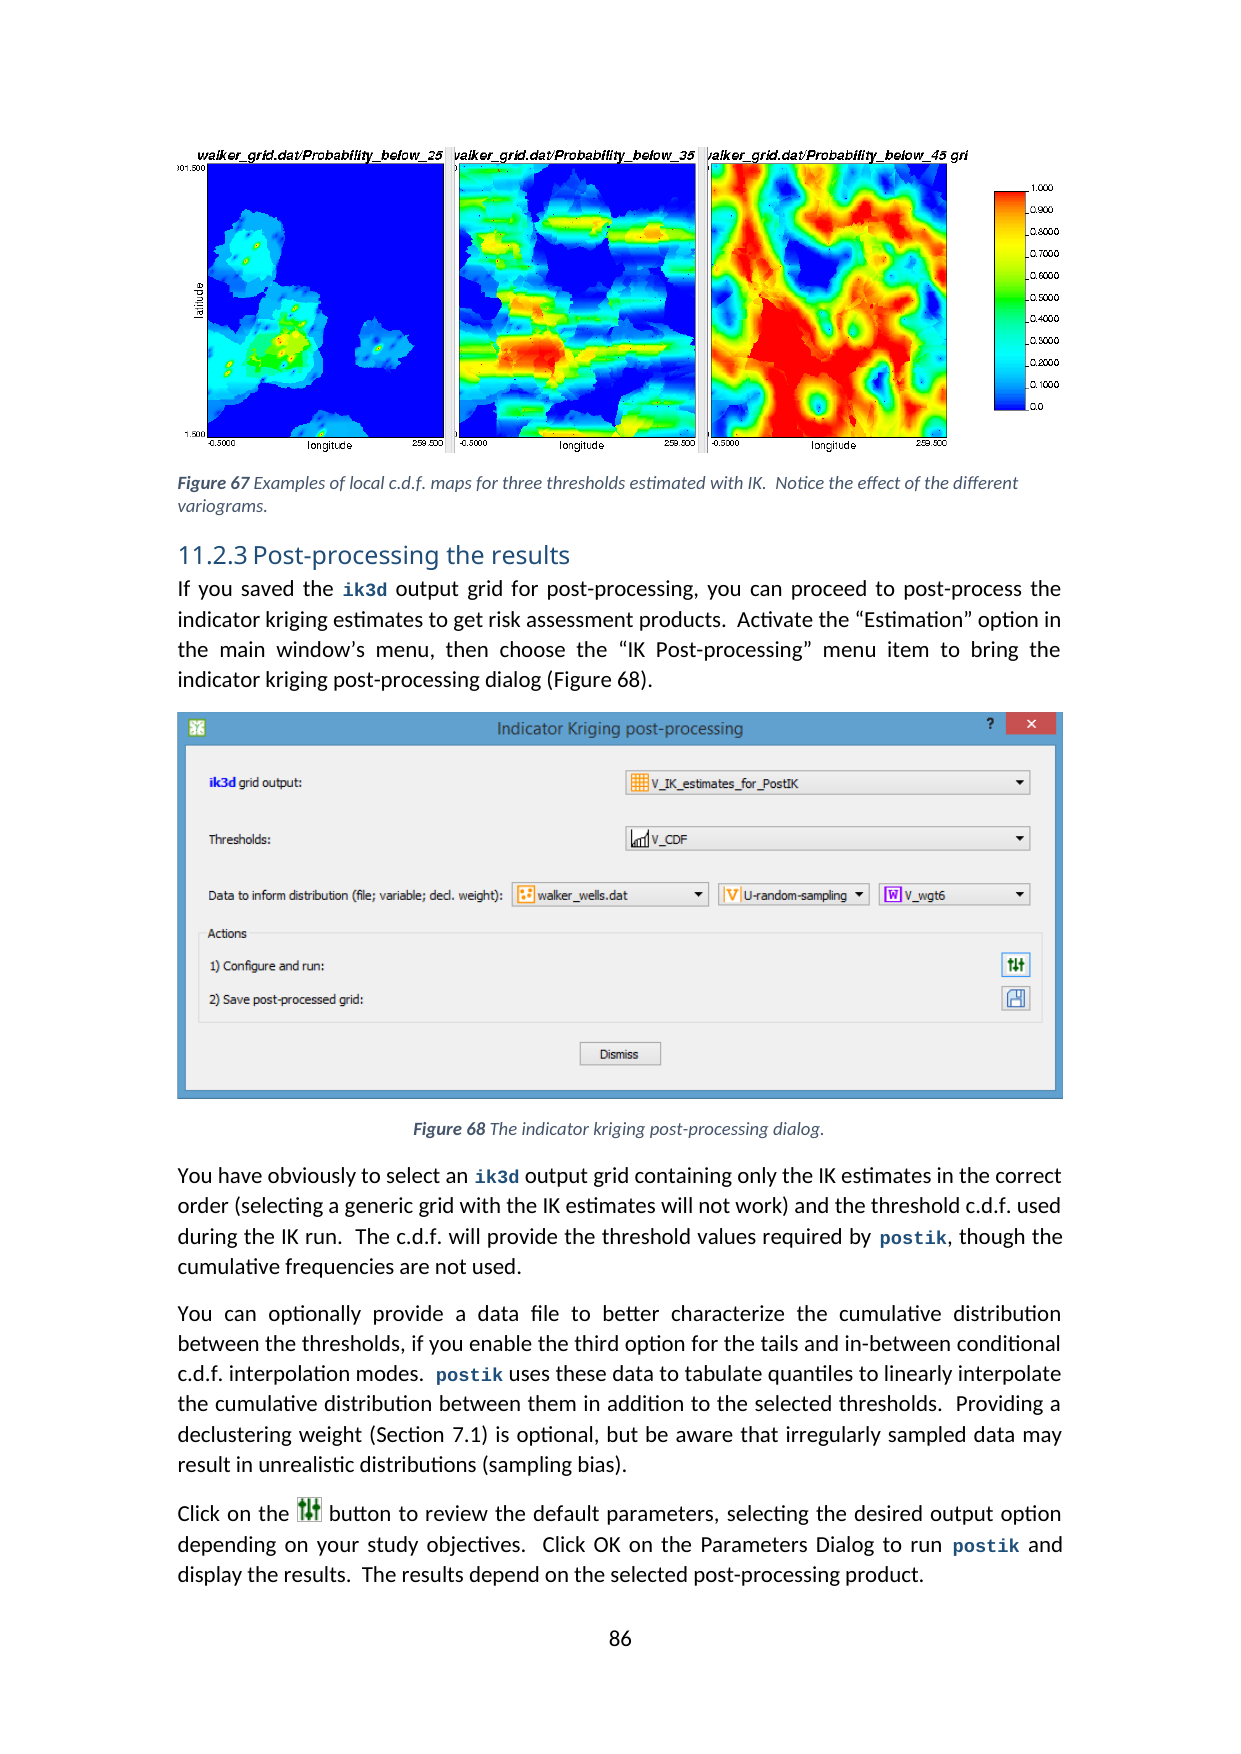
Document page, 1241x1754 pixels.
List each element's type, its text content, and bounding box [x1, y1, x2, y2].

picture [298, 1498, 321, 1521]
text If you saved the ik3d output grid for post-processing, you can proceed to post-process the indicator kriging estimates to get risk assessment products. Activate the “Estimation” option in the main window’s menu, then choose the “IK Post-processing” menu item to bring the indicator kriging post-processing dialog (Figure 68). [177, 574, 1063, 693]
text Click on the button to review the default parameters, selecting the desired output option depending on your study objectives. Click OK on the Parameters Dialog to run postik and display the results. The results depend on the selected post-processing product. [177, 1497, 1063, 1588]
text You have obviously to select an ik3d output grid containing only the IK estimates in the correct order (selecting a generic grid with the IK estimates will not work) and the threshold c.d.f. used during the IK run. The c.d.f. will provide the threshold values required by postik, though the cumulative frequencies are not used. [177, 1161, 1063, 1280]
text Figure 67 Examples of local c.d.f. maps for three thresholds estimated with IK. Notice the effect of the different variograms. [177, 471, 1063, 517]
subtitle Post-processing the results [177, 538, 1063, 572]
text You can optionally provide a data file to better characterize the cumulative distribution between the thresholds, if you enable the third option for the tails and in-between conditional c.d.f. interpolation modes. postik uses these data to tabulate quantiles to linearly interpolate the cumulative distribution between them in addition to the selected thresholds. Providing a declustering weight (Section 7.1) is optional, but be aware that irregularly sampled data may result in unrealistic distributions (sampling bias). [177, 1299, 1063, 1478]
text Figure 68 The indicator kriging post-processing dialog. [177, 1118, 1063, 1141]
picture [177, 712, 1063, 1099]
picture [177, 147, 1062, 453]
